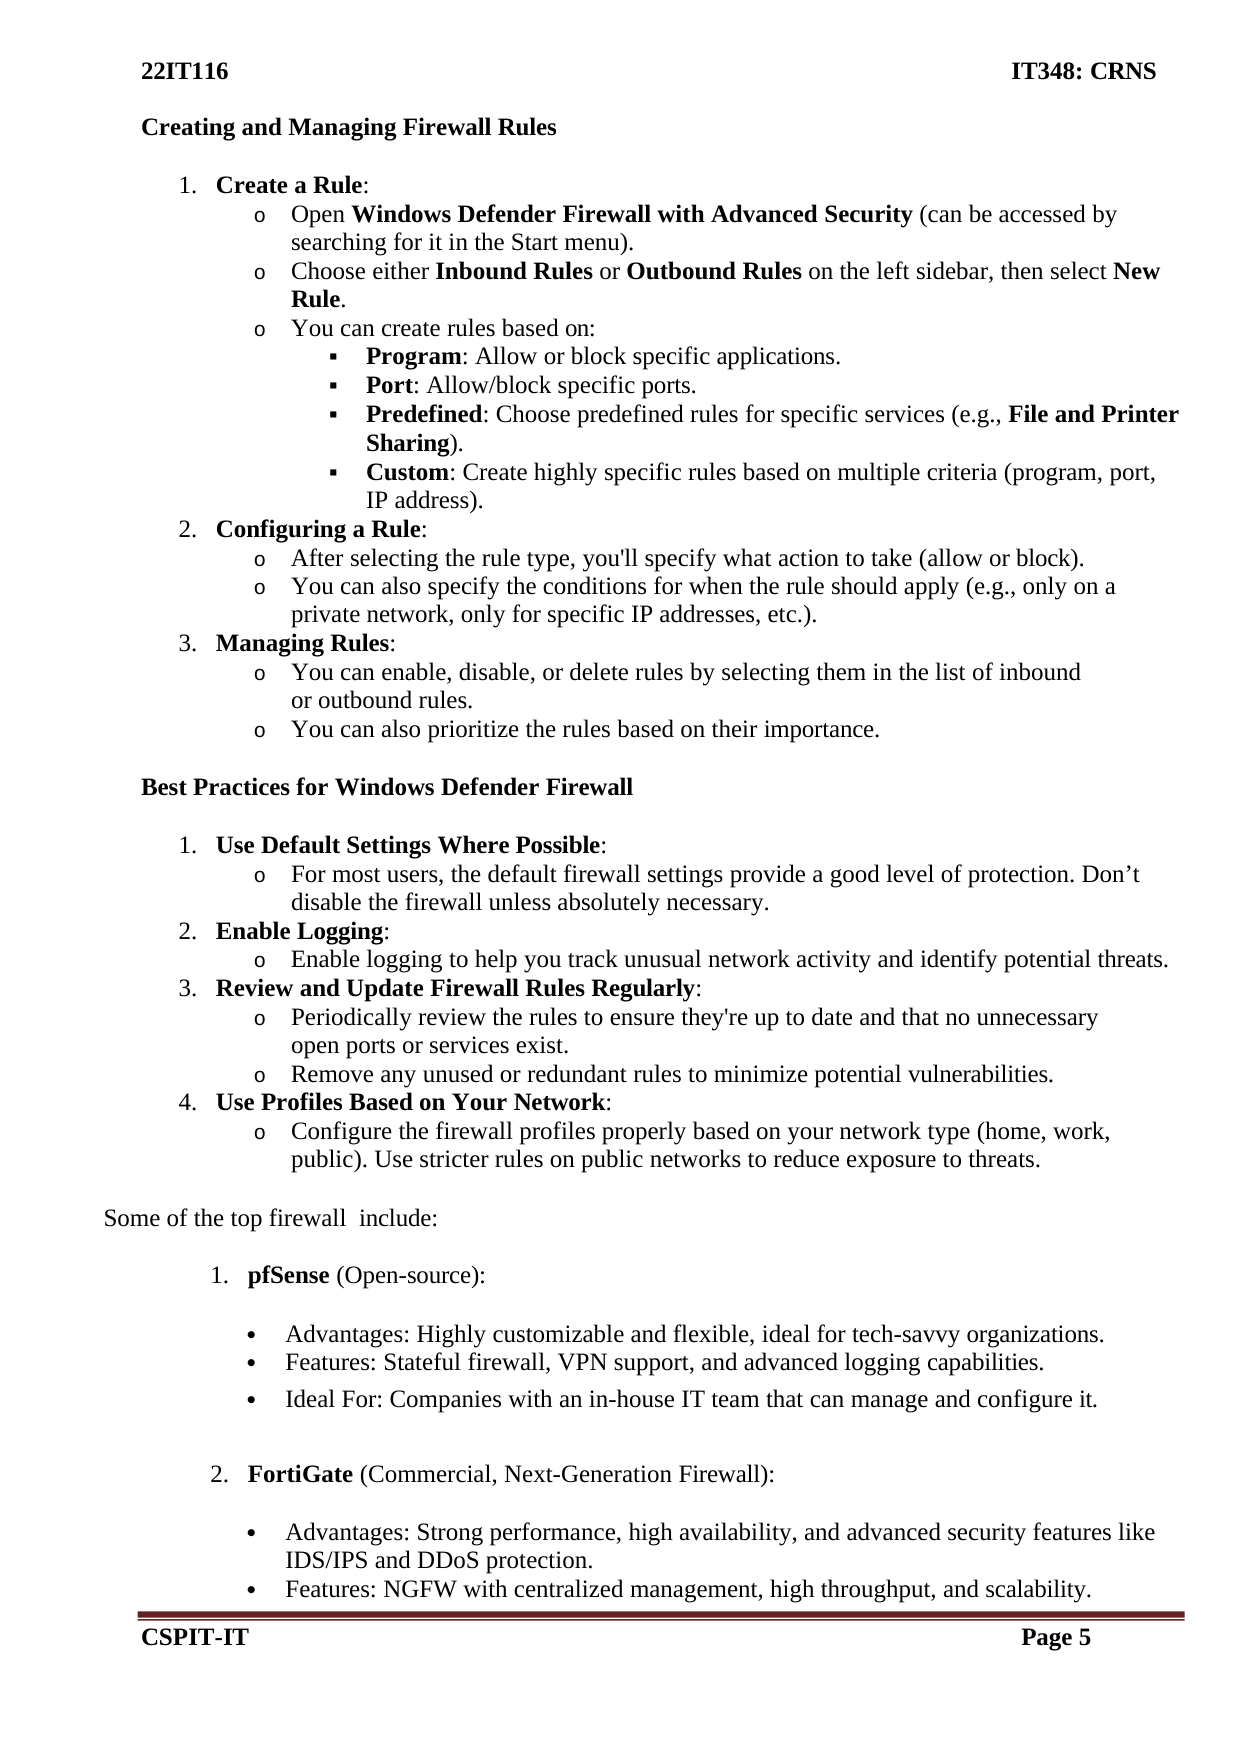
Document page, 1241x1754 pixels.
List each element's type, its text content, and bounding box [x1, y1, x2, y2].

list Custom: Create highly specific rules based on multiple criteria (program, port, IP address). [328, 457, 1156, 514]
text Some of the top firewall include: [103, 1203, 1196, 1232]
list Port: Allow/block specific ports. [328, 370, 1196, 399]
subtitle Enable Logging: [178, 916, 1196, 944]
list Features: NGFW with centralized management, high throughput, and scalability. [248, 1574, 1196, 1603]
list Program: Allow or block specific applications. [328, 342, 1196, 370]
list Configure the firewall profiles properly based on your network type (home, work, public). Use stricter rules on public networks to reduce exposure to threats. [253, 1117, 1111, 1173]
subtitle Use Profiles Based on Your Network: [178, 1088, 1196, 1116]
list Periodically review the rules to ensure they're up to date and that no unnecessary open ports or services exist. [253, 1003, 1153, 1058]
subtitle Creating and Managing Firewall Rules [141, 112, 1196, 141]
list Enable logging to help you track unusual network activity and identify potential threats. [253, 944, 1196, 974]
list pfSense (Open-source): [210, 1261, 1196, 1289]
list You can also prioritize the rules based on their importance. [253, 714, 1196, 743]
subtitle Best Practices for Windows Defender Firewall [141, 772, 1196, 801]
subtitle Review and Update Firewall Rules Regularly: [178, 974, 1196, 1002]
list You can also specify the conditions for when the rule should apply (e.g., only on a private network, only for specific IP addresses, etc.). [253, 572, 1116, 628]
list Advantages: Strong performance, high availability, and advanced security features like IDS/IPS and DDoS protection. [248, 1517, 1175, 1574]
list Choose either Inbound Rules or Outbound Rules on the left sidebar, then select New Rule. [253, 257, 1161, 313]
list For most users, the default firewall settings provide a good level of protection. Don’t disable the firewall unless absolutely necessary. [253, 859, 1140, 915]
list Open Windows Defender Firewall with Advanced Security (can be accessed by searching for it in the Start menu). [253, 200, 1117, 256]
list After selecting the rule type, you'll specify what action to take (allow or block). [253, 543, 1196, 572]
list You can create rules based on: [253, 313, 1196, 342]
list Remove any unused or redundant rules to minimize potential vulnerabilities. [253, 1059, 1196, 1088]
subtitle Configuring a Rule: [178, 514, 1196, 543]
subtitle Managing Rules: [178, 628, 1196, 657]
list Advantages: Highly customizable and flexible, ideal for tech-savvy organizations. [248, 1319, 1196, 1347]
list You can enable, disable, or delete rules by selecting them in the list of inbound or outbound rules. [253, 658, 1108, 714]
list Predefined: Choose predefined rules for specific services (e.g., File and Printer Sharing). [328, 399, 1179, 457]
list Use Default Settings Where Possible: [178, 830, 1196, 859]
list FortiGate (Commercial, Next-Generation Firewall): [210, 1459, 1196, 1487]
list Ideal For: Companies with an in-house IT team that can manage and configure it. [248, 1384, 1196, 1413]
list Create a Rule: [178, 171, 1196, 199]
list Features: Stateful firewall, VPN support, and advanced logging capabilities. [248, 1347, 1196, 1376]
